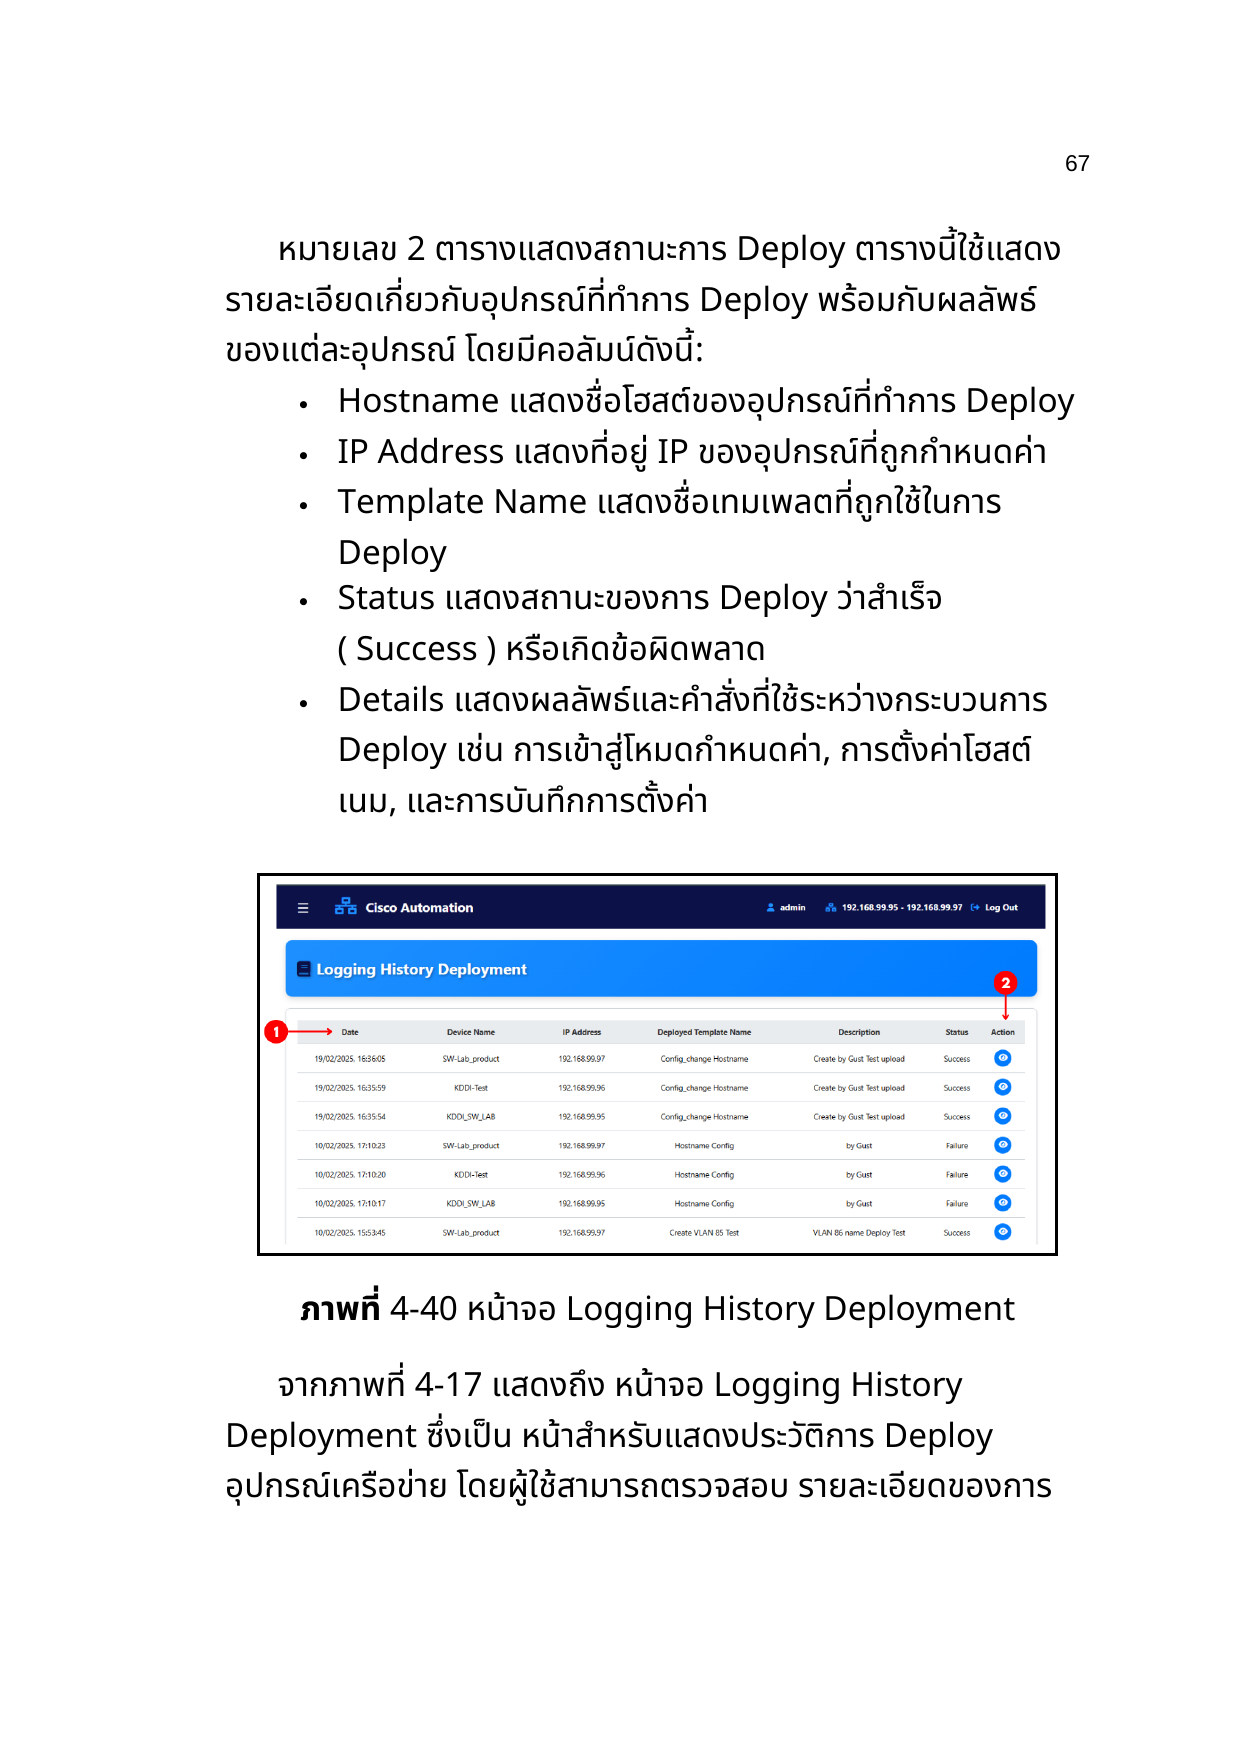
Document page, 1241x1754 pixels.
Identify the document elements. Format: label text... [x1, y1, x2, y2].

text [225, 1361, 1090, 1512]
list Template Name แสดงชื่อเทมเพลตที่ถูกใช้ในการ Deploy [300, 478, 1090, 574]
text หมายเลข 2 ตารางแสดงสถานะการ Deploy ตารางนี้ใช้แสดงรายละเอียดเกี่ยวกับอุปกรณ์ที่ทำการ Deploy พร้อมกับผลลัพธ์ของแต่ละอุปกรณ์ โดยมีคอลัมน์ดังนี้: [225, 225, 1090, 377]
list Status แสดงสถานะของการ Deploy ว่าสำเร็จ ( Success ) หรือเกิดข้อผิดพลาด [300, 574, 1090, 675]
list IP Address แสดงที่อยู่ IP ของอุปกรณ์ที่ถูกกำหนดค่า [300, 427, 1090, 478]
list Details แสดงผลลัพธ์และคำสั่งที่ใช้ระหว่างกระบวนการ Deploy เช่น การเข้าสู่โหมดกำหนดค่า, การตั้งค่าโฮสต์เนม, และการบันทึกการตั้งค่า [300, 675, 1090, 827]
picture [260, 876, 1055, 1253]
list Hostname แสดงชื่อโฮสต์ของอุปกรณ์ที่ทำการ Deploy [300, 377, 1090, 427]
